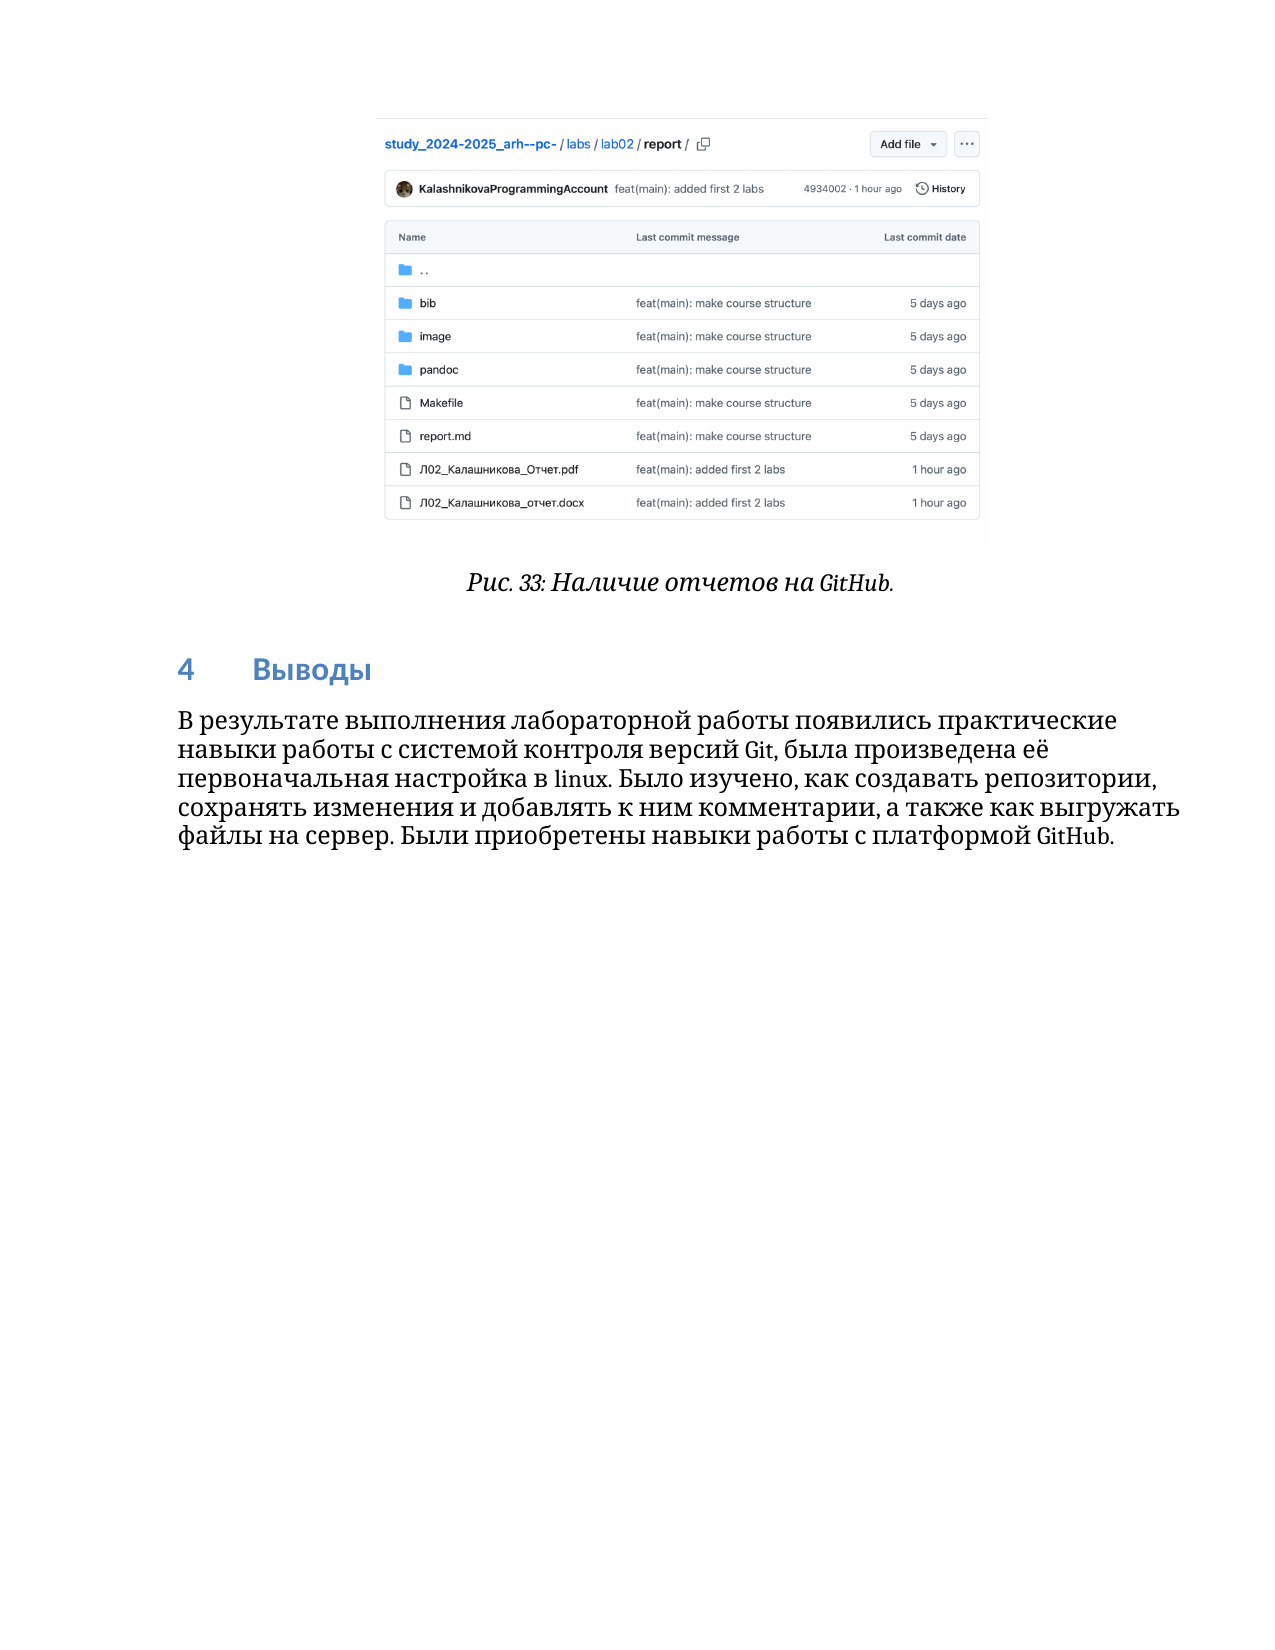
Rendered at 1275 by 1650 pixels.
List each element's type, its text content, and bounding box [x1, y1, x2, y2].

text Рис. 33: Наличие отчетов на GitHub. [177, 569, 1186, 598]
subtitle 4 Выводы [177, 648, 1186, 688]
text В результате выполнения лабораторной работы появились практические навыки работы с системой контроля версий Git, была произведена её первоначальная настройка в linux. Было изучено, как создавать репозитории, сохранять изменения и добавлять к ним комментарии, а также как выгружать файлы на сервер. Были приобретены навыки работы с платформой GitHub. [177, 707, 1186, 851]
picture [375, 118, 989, 549]
